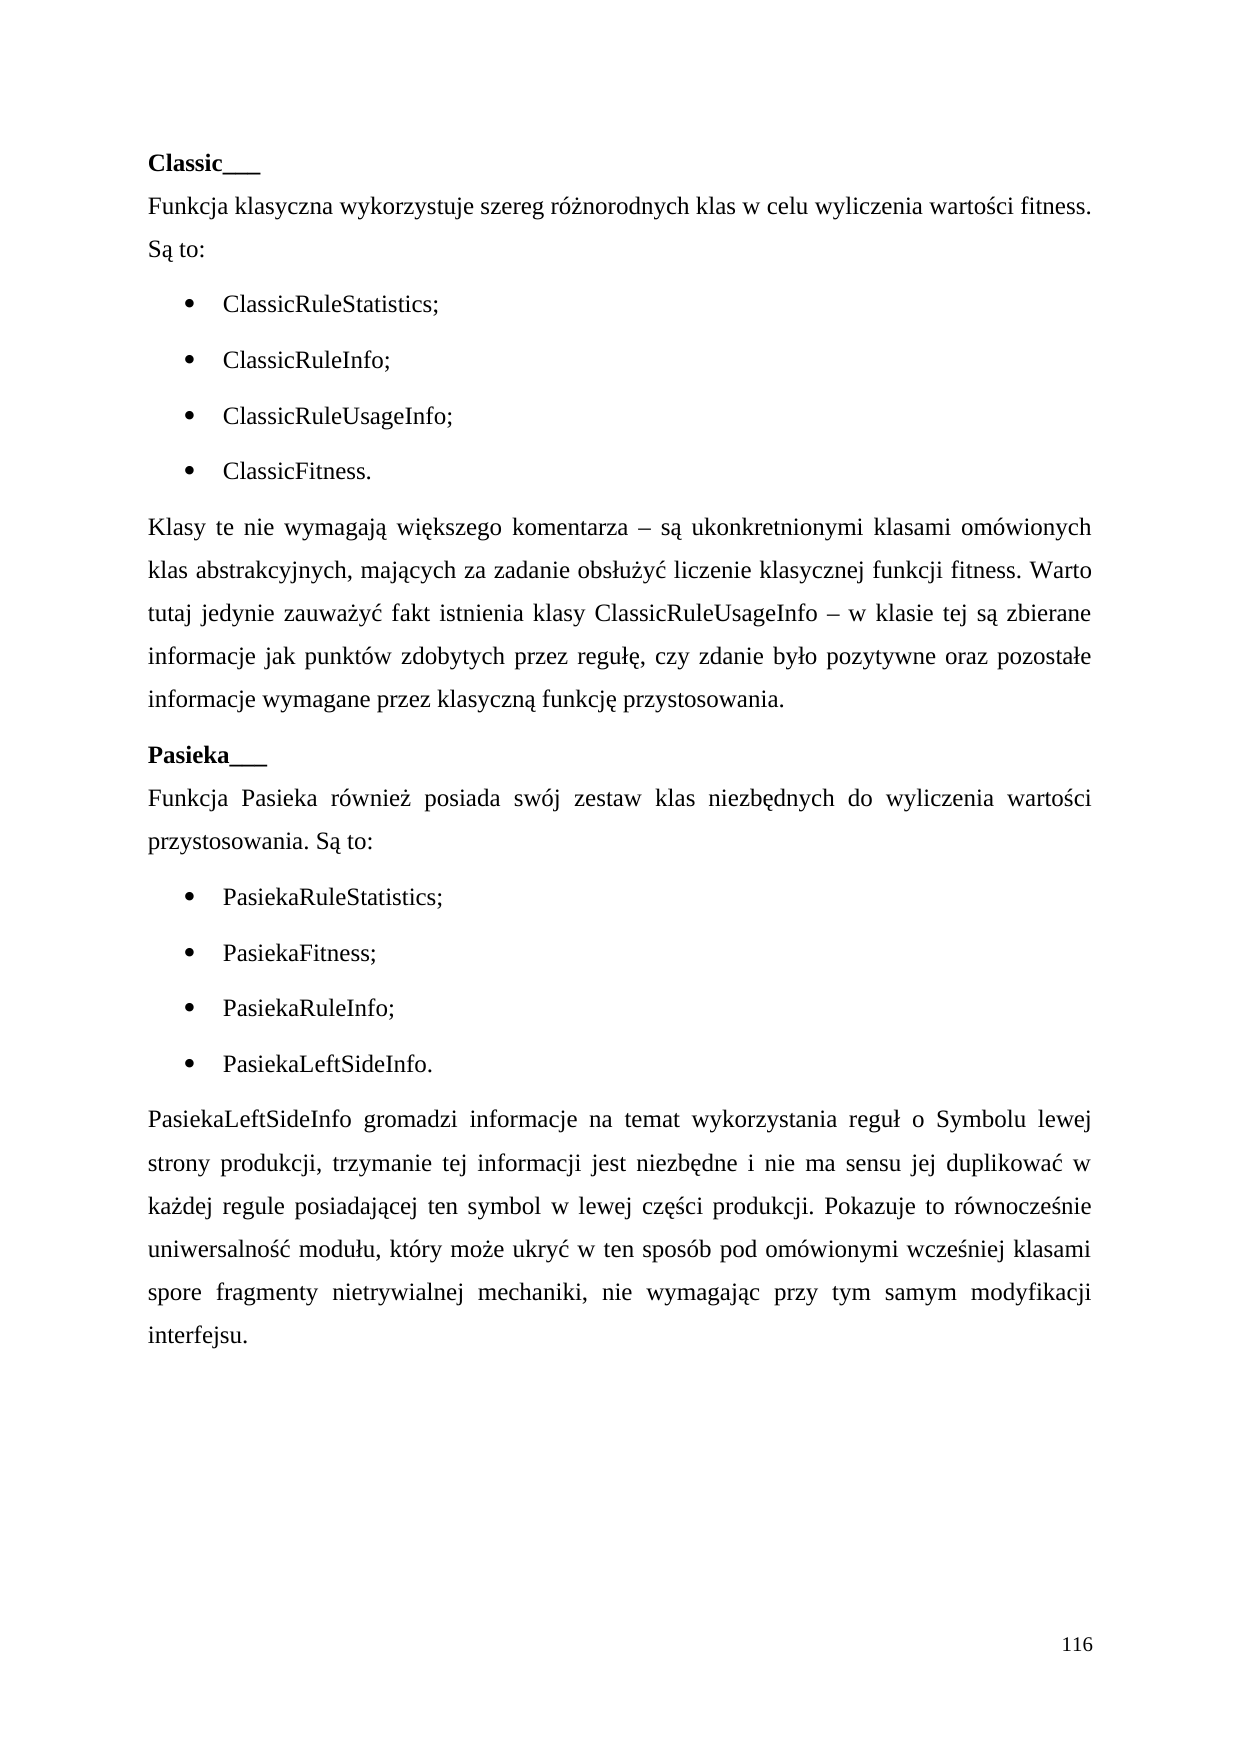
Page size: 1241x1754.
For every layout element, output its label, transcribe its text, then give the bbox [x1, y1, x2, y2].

list PasiekaFitness; [185, 938, 1093, 966]
text Classic___ [148, 148, 1093, 176]
text Klasy te nie wymagają większego komentarza – są ukonkretnionymi klasami omówionych klas abstrakcyjnych, mających za zadanie obsłużyć liczenie klasycznej funkcji fitness. Warto tutaj jedynie zauważyć fakt istnienia klasy ClassicRuleUsageInfo – w klasie tej są zbierane informacje jak punktów zdobytych przez regułę, czy zdanie było pozytywne oraz pozostałe informacje wymagane przez klasyczną funkcję przystosowania. [148, 512, 1093, 713]
list ClassicRuleInfo; [185, 345, 1093, 374]
list ClassicRuleStatistics; [185, 289, 1093, 318]
text PasiekaLeftSideInfo gromadzi informacje na temat wykorzystania reguł o Symbolu lewej strony produkcji, trzymanie tej informacji jest niezbędne i nie ma sensu jej duplikować w każdej regule posiadającej ten symbol w lewej części produkcji. Pokazuje to równocześnie uniwersalność modułu, który może ukryć w ten sposób pod omówionymi wcześniej klasami spore fragmenty nietrywialnej mechaniki, nie wymagając przy tym samym modyfikacji interfejsu. [148, 1104, 1093, 1349]
list ClassicFitness. [185, 456, 1093, 485]
text Pasieka___ [148, 740, 1093, 769]
text Funkcja klasyczna wykorzystuje szereg różnorodnych klas w celu wyliczenia wartości fitness. Są to: [148, 191, 1093, 263]
list ClassicRuleUsageInfo; [185, 401, 1093, 429]
list PasiekaRuleInfo; [185, 993, 1093, 1022]
list PasiekaRuleStatistics; [185, 882, 1093, 911]
list PasiekaLeftSideInfo. [185, 1049, 1093, 1078]
text Funkcja Pasieka również posiada swój zestaw klas niezbędnych do wyliczenia wartości przystosowania. Są to: [148, 783, 1093, 855]
